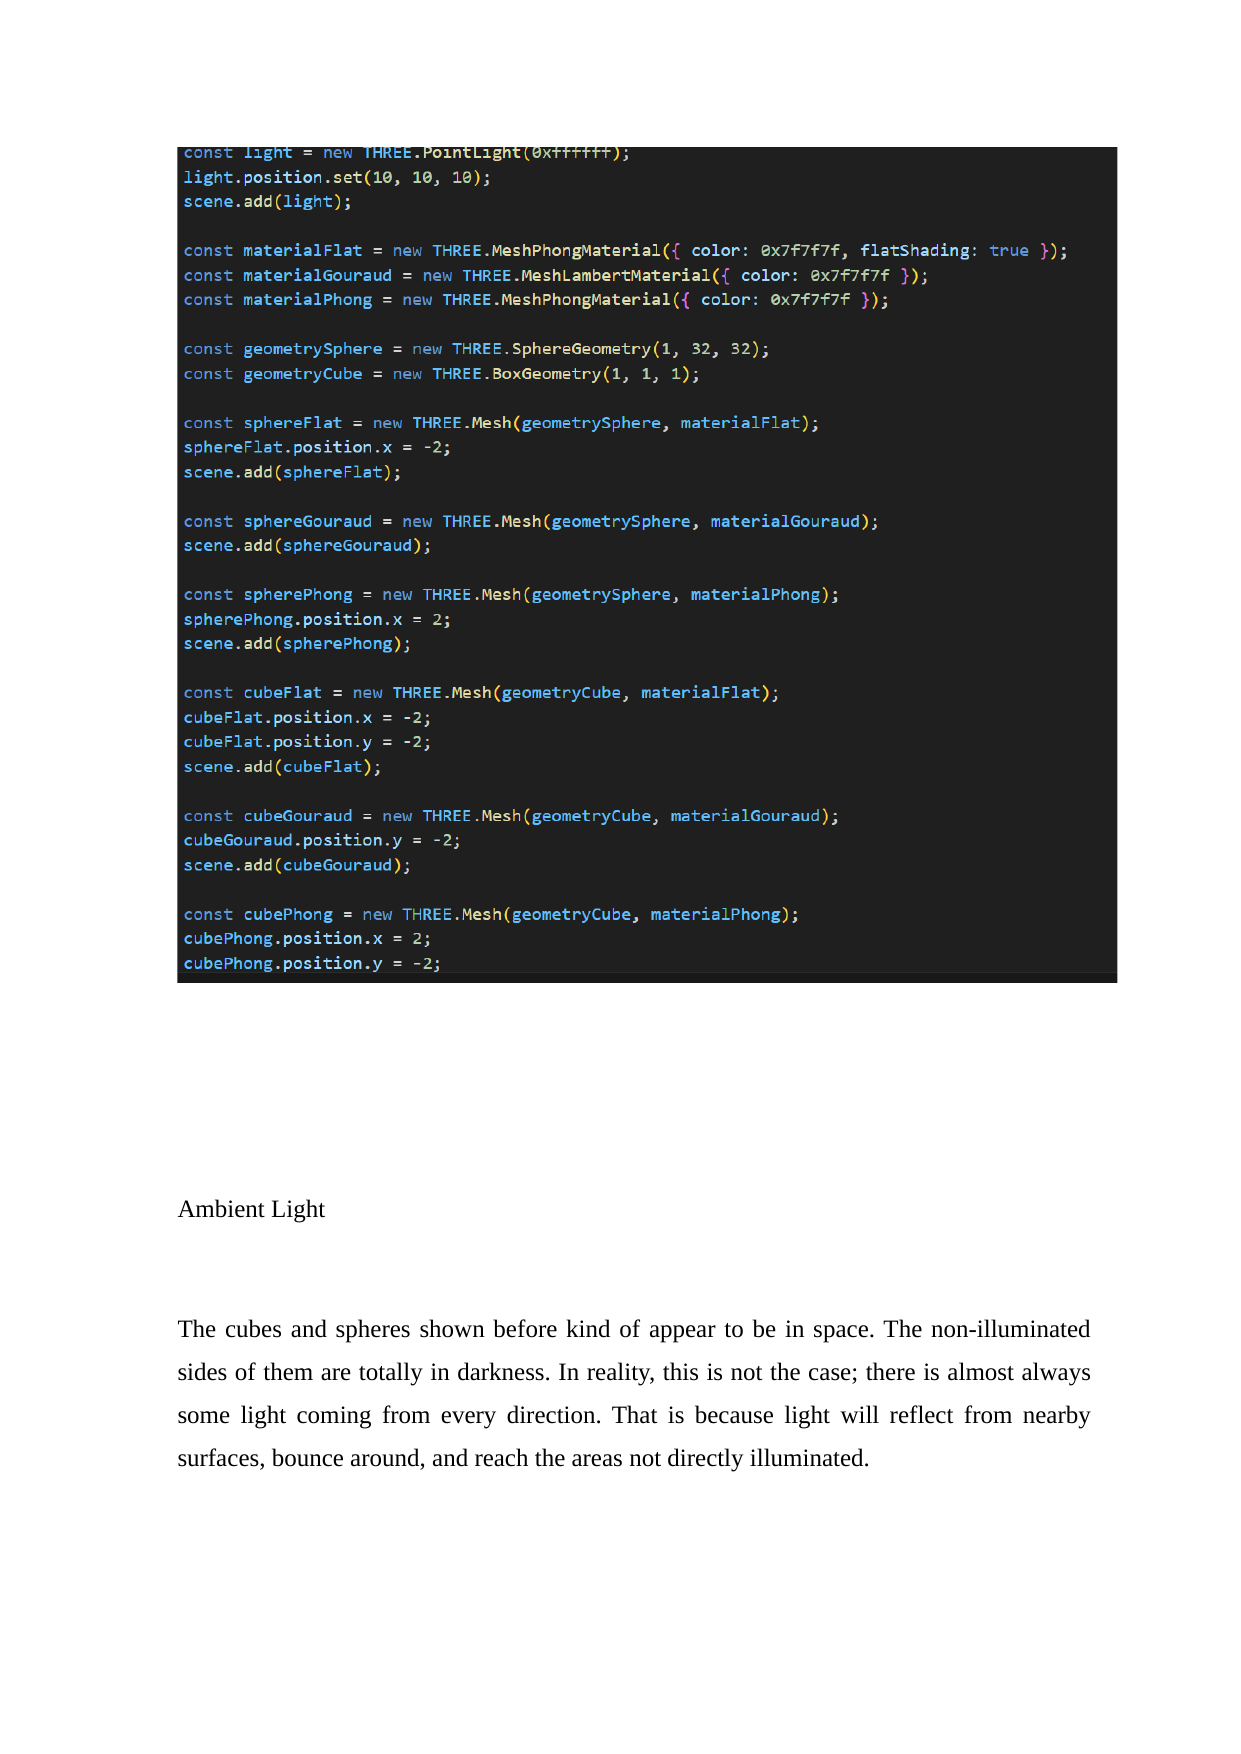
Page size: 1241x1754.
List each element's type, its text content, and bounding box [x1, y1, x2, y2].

text The cubes and spheres shown before kind of appear to be in space. The non-illuminated sides of them are totally in darkness. In reality, this is not the case; there is almost always some light coming from every direction. That is because light will reflect from nearby surfaces, bounce around, and reach the areas not directly illuminated. [177, 1314, 1092, 1472]
picture [177, 147, 1118, 983]
text Ambient Light [177, 1194, 1092, 1223]
